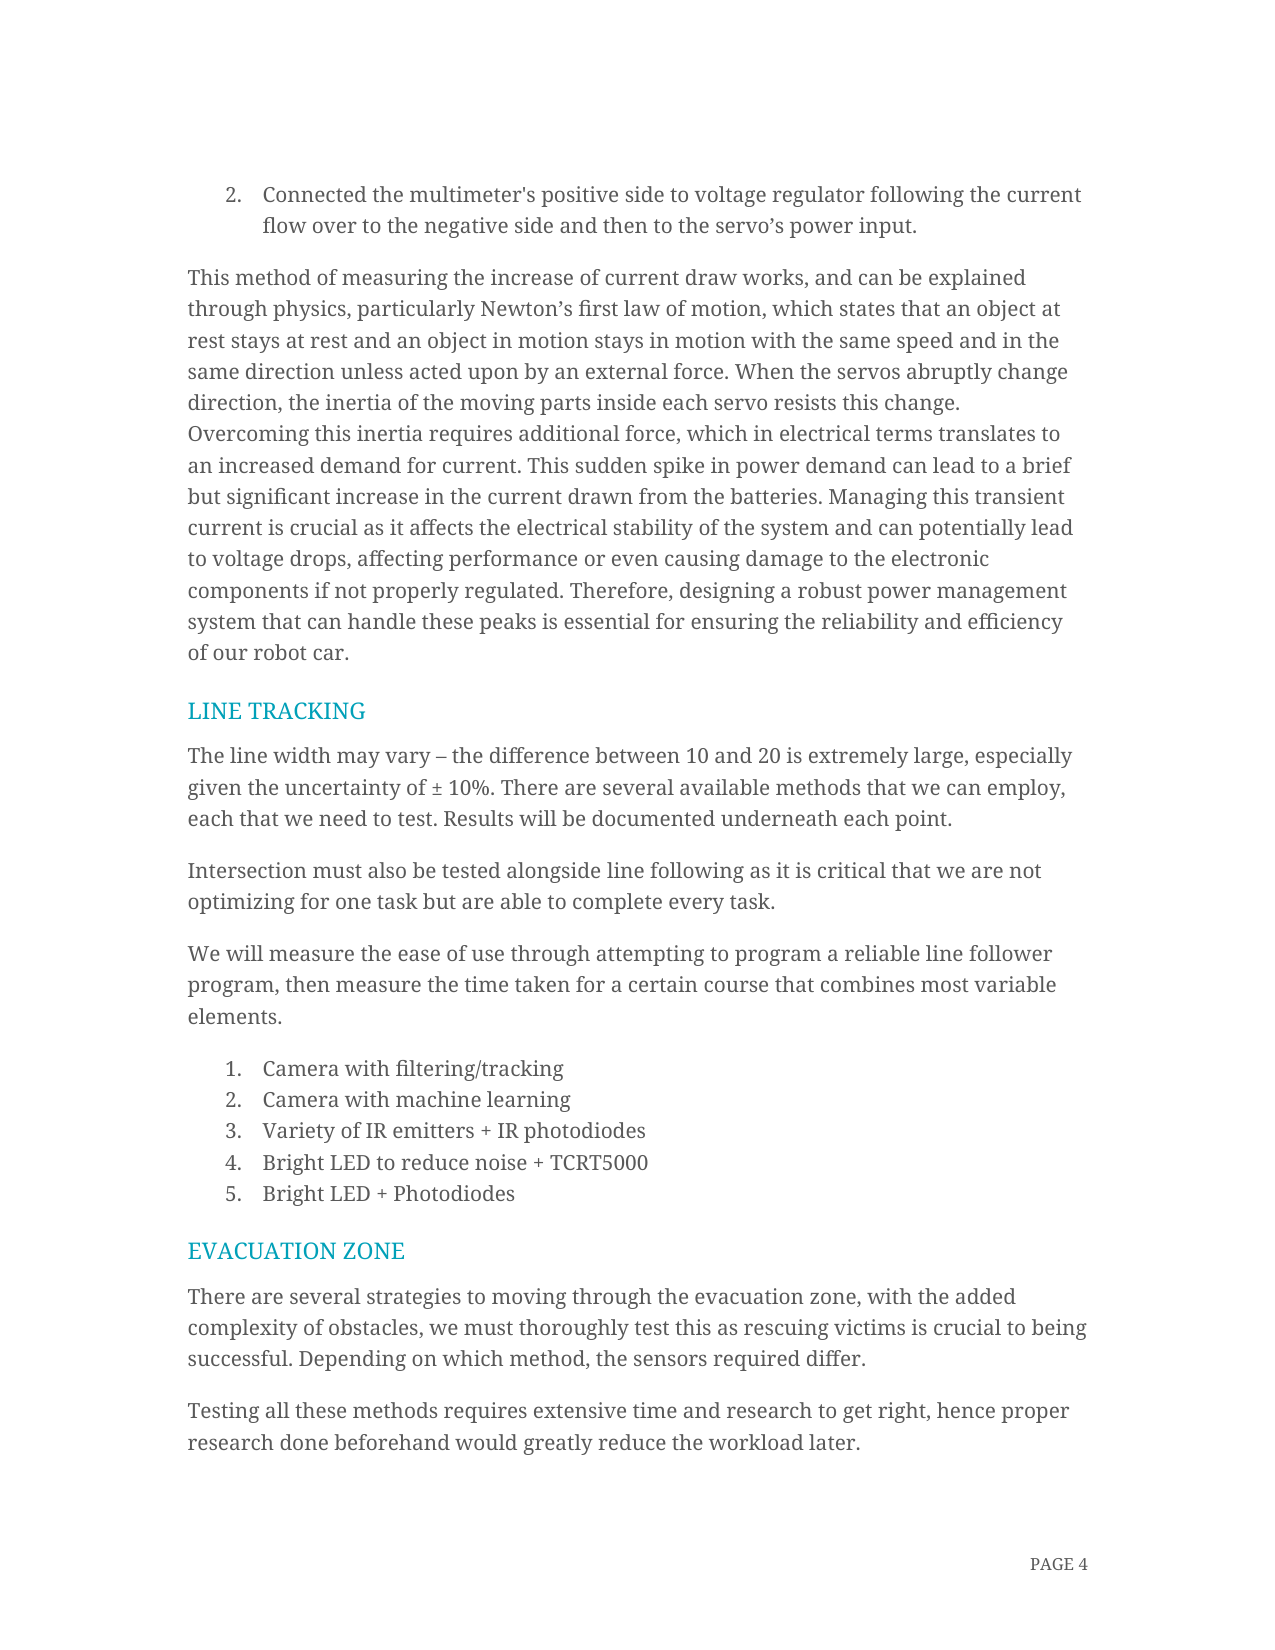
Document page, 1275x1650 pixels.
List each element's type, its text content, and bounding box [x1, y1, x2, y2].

list Bright LED + Photodiodes [225, 1179, 1087, 1207]
text There are several strategies to moving through the evacuation zone, with the added complexity of obstacles, we must thoroughly test this as rescuing victims is crucial to being successful. Depending on which method, the sensors required differ. [187, 1282, 1087, 1373]
text Intersection must also be tested alongside line following as it is critical that we are not optimizing for one task but are able to complete every task. [187, 856, 1087, 916]
subtitle Evacuation Zone [187, 1235, 1087, 1266]
list Connected the multimeter's positive side to voltage regulator following the current flow over to the negative side and then to the servo’s power input. [225, 180, 1087, 240]
list Camera with filtering/tracking [225, 1054, 1087, 1082]
list Camera with machine learning [225, 1085, 1087, 1114]
list Variety of IR emitters + IR photodiodes [225, 1116, 1087, 1145]
text Testing all these methods requires extensive time and research to get right, hence proper research done beforehand would greatly reduce the workload later. [187, 1397, 1087, 1456]
text This method of measuring the increase of current draw works, and can be explained through physics, particularly Newton’s first law of motion, which states that an object at rest stays at rest and an object in motion stays in motion with the same speed and in the same direction unless acted upon by an external force. When the servos abruptly change direction, the inertia of the moving parts inside each servo resists this change. Overcoming this inertia requires additional force, which in electrical terms translates to an increased demand for current. This sudden spike in power demand can lead to a brief but significant increase in the current drawn from the batteries. Managing this transient current is crucial as it affects the electrical stability of the system and can potentially lead to voltage drops, affecting performance or even causing damage to the electronic components if not properly regulated. Therefore, designing a robust power management system that can handle these peaks is essential for ensuring the reliability and efficiency of our robot car. [187, 263, 1087, 667]
list Bright LED to reduce noise + TCRT5000 [225, 1148, 1087, 1176]
subtitle Line Tracking [187, 694, 1087, 726]
text The line width may vary – the difference between 10 and 20 is extremely large, especially given the uncertainty of ± 10%. There are several available methods that we can employ, each that we need to test. Results will be documented underneath each point. [187, 741, 1087, 832]
text We will measure the ease of use through attempting to program a reliable line follower program, then measure the time taken for a certain course that combines most variable elements. [187, 939, 1087, 1030]
